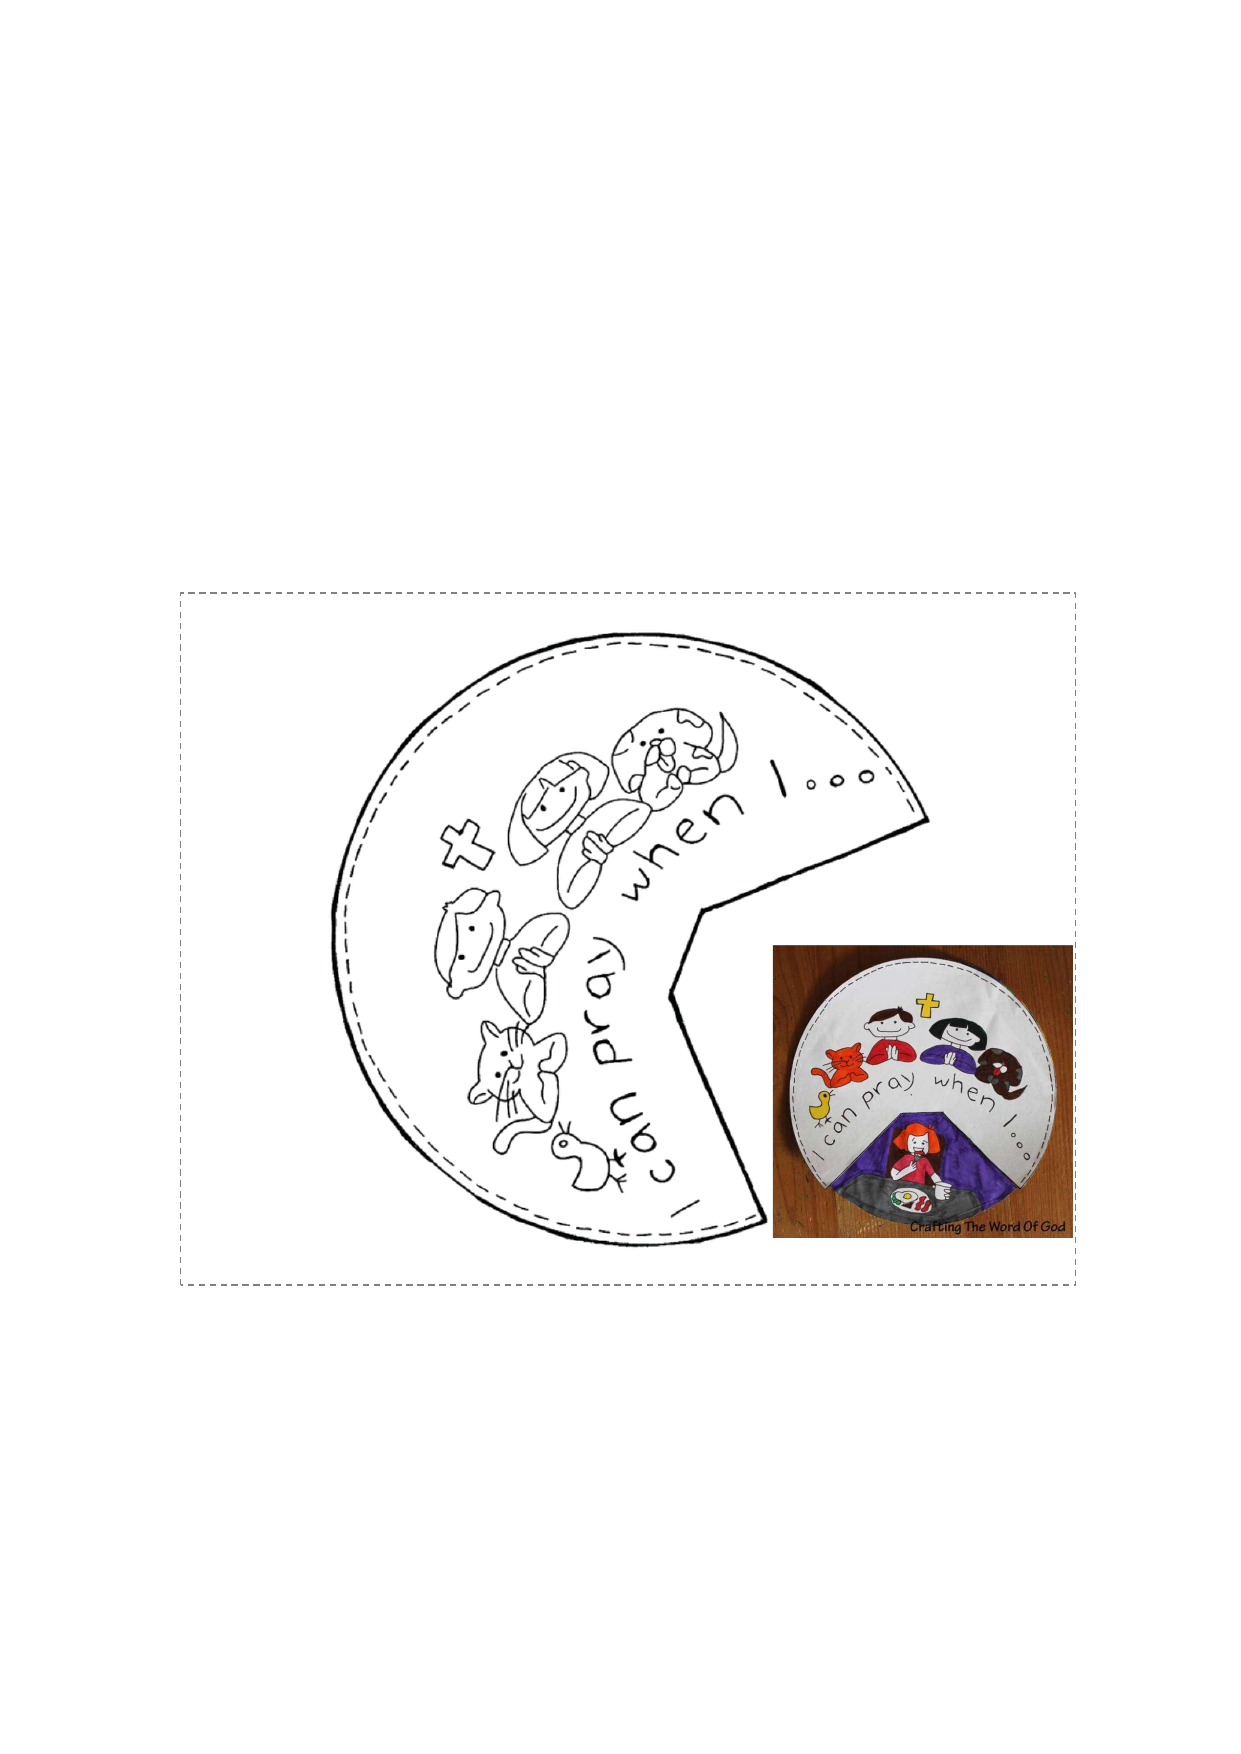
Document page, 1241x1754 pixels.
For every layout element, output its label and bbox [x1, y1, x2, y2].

picture [183, 594, 1074, 1285]
